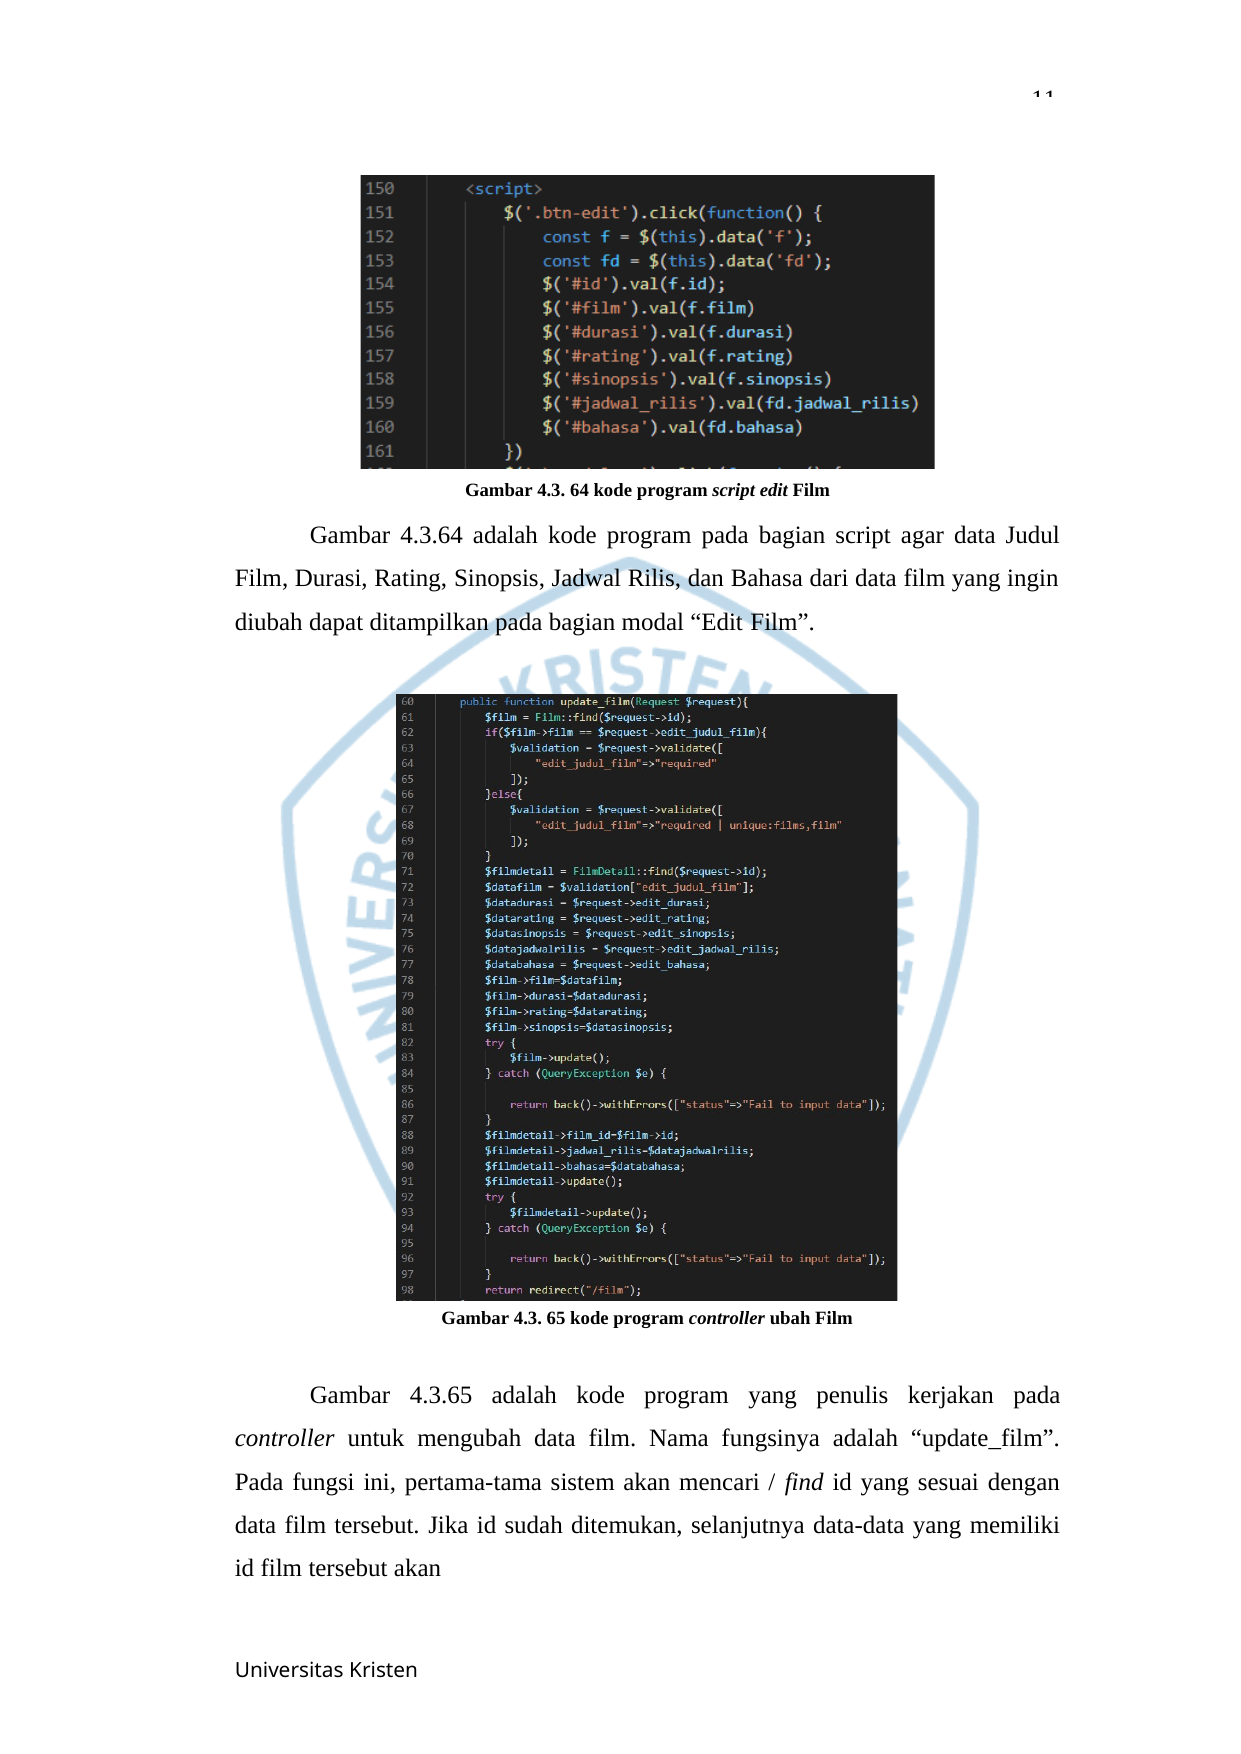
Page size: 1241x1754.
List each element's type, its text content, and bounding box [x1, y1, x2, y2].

picture [10, 34, 1241, 1754]
text Gambar 4.3. 64 kode program script edit Film [334, 479, 961, 500]
text Gambar 4.3.65 adalah kode program yang penulis kerjakan pada controller untuk mengubah data film. Nama fungsinya adalah “update_film”. Pada fungsi ini, pertama-tama sistem akan mencari / find id yang sesuai dengan data film tersebut. Jika id sudah ditemukan, selanjutnya data-data yang memiliki id film tersebut akan [234, 1380, 1060, 1582]
text Gambar 4.3.64 adalah kode program pada bagian script agar data Judul Film, Durasi, Rating, Sinopsis, Jadwal Rilis, dan Bahasa dari data film yang ingin diubah dapat ditampilkan pada bagian modal “Edit Film”. [234, 520, 1060, 635]
text Gambar 4.3. 65 kode program controller ubah Film [334, 697, 960, 1328]
